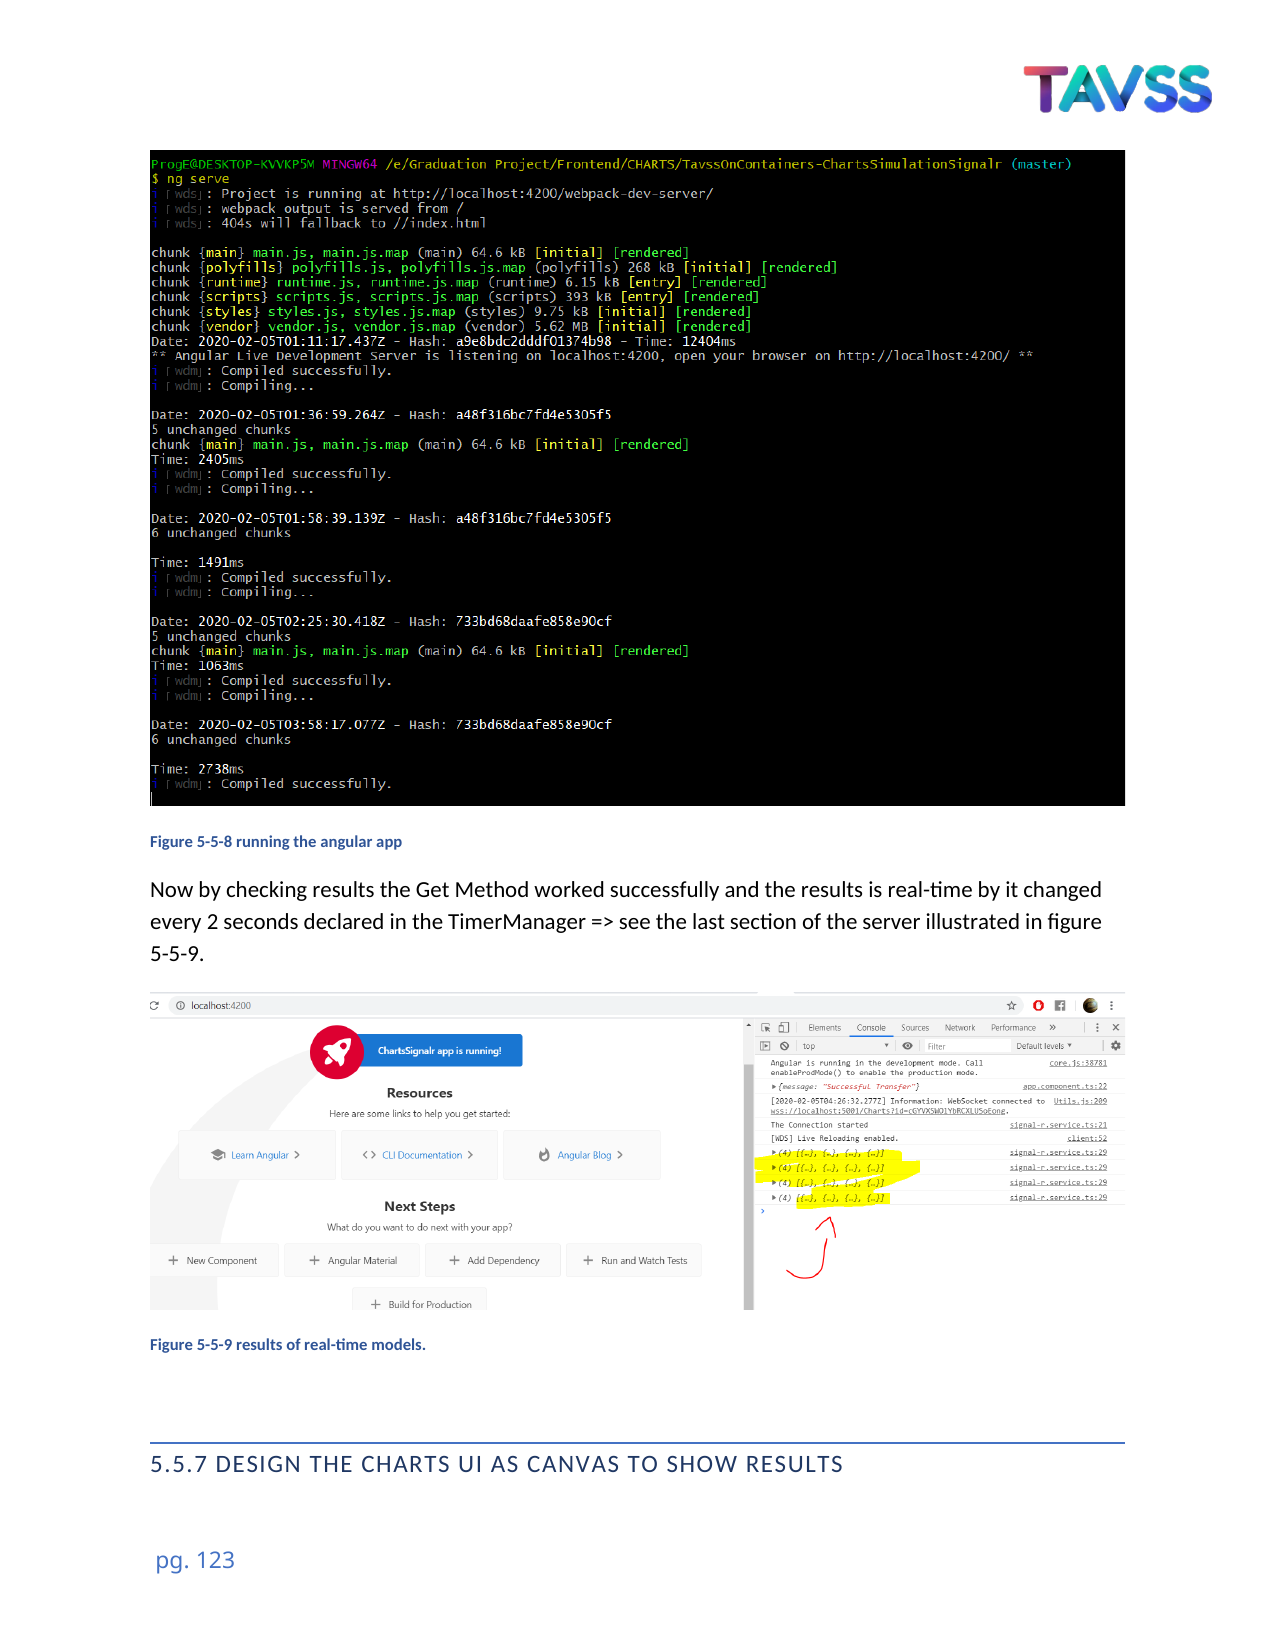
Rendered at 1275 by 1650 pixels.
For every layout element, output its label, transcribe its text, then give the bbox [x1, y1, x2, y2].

subtitle 5.5.7 Design the Charts UI as Canvas To Show Results [150, 1444, 1125, 1478]
text Now by checking results the Get Method worked successfully and the results is real-time by it changed every 2 seconds declared in the TimerManager => see the last section of the server illustrated in figure 5-5-9. [150, 875, 1125, 968]
text Figure 5-5-8 running the angular app [150, 831, 1125, 851]
picture [150, 992, 1125, 1310]
picture [150, 150, 1125, 806]
picture [1002, 41, 1236, 135]
text Figure 5-5-9 results of real-time models. [150, 1334, 1125, 1355]
